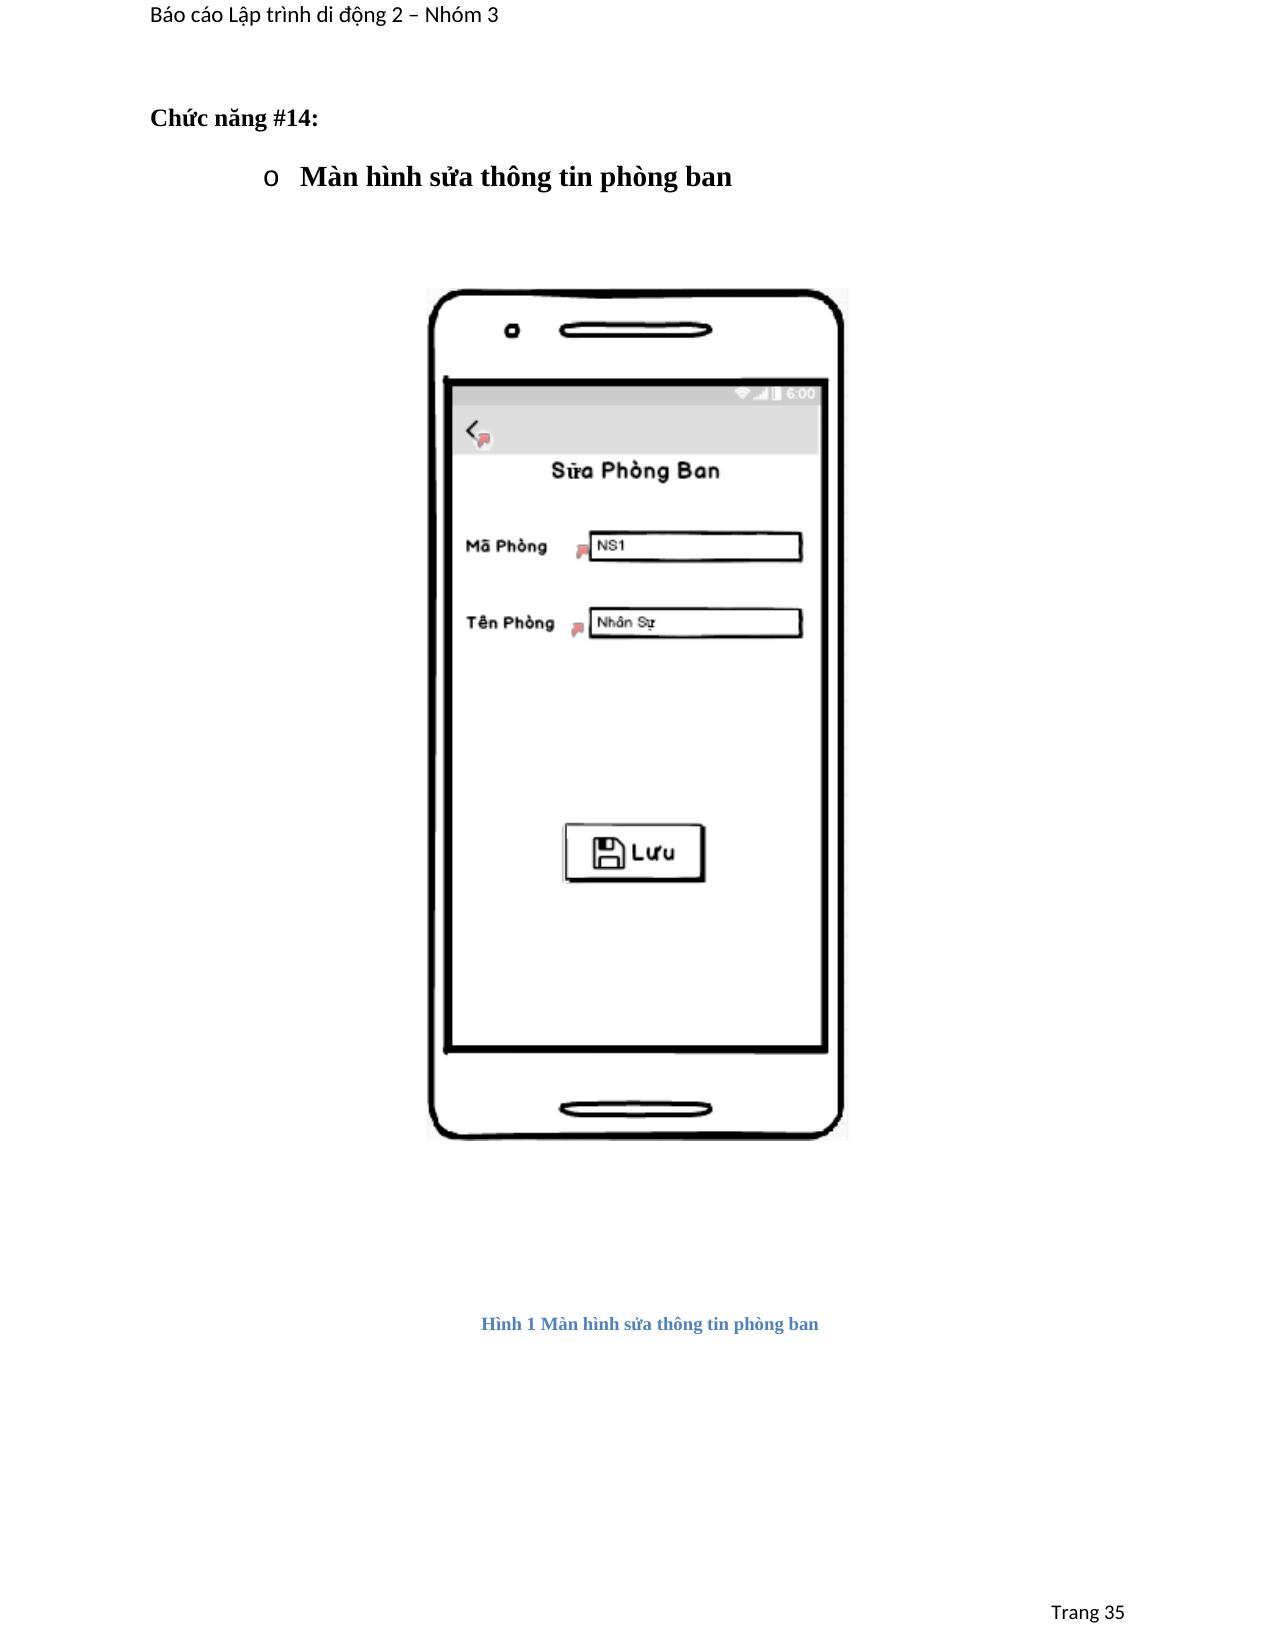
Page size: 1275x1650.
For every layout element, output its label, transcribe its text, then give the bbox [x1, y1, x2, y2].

text Hình 1 Màn hình sửa thông tin phòng ban [481, 1313, 1125, 1334]
picture [426, 288, 849, 1141]
text Chức năng #14: [150, 103, 1125, 132]
subtitle Màn hình sửa thông tin phòng ban [262, 159, 1125, 195]
